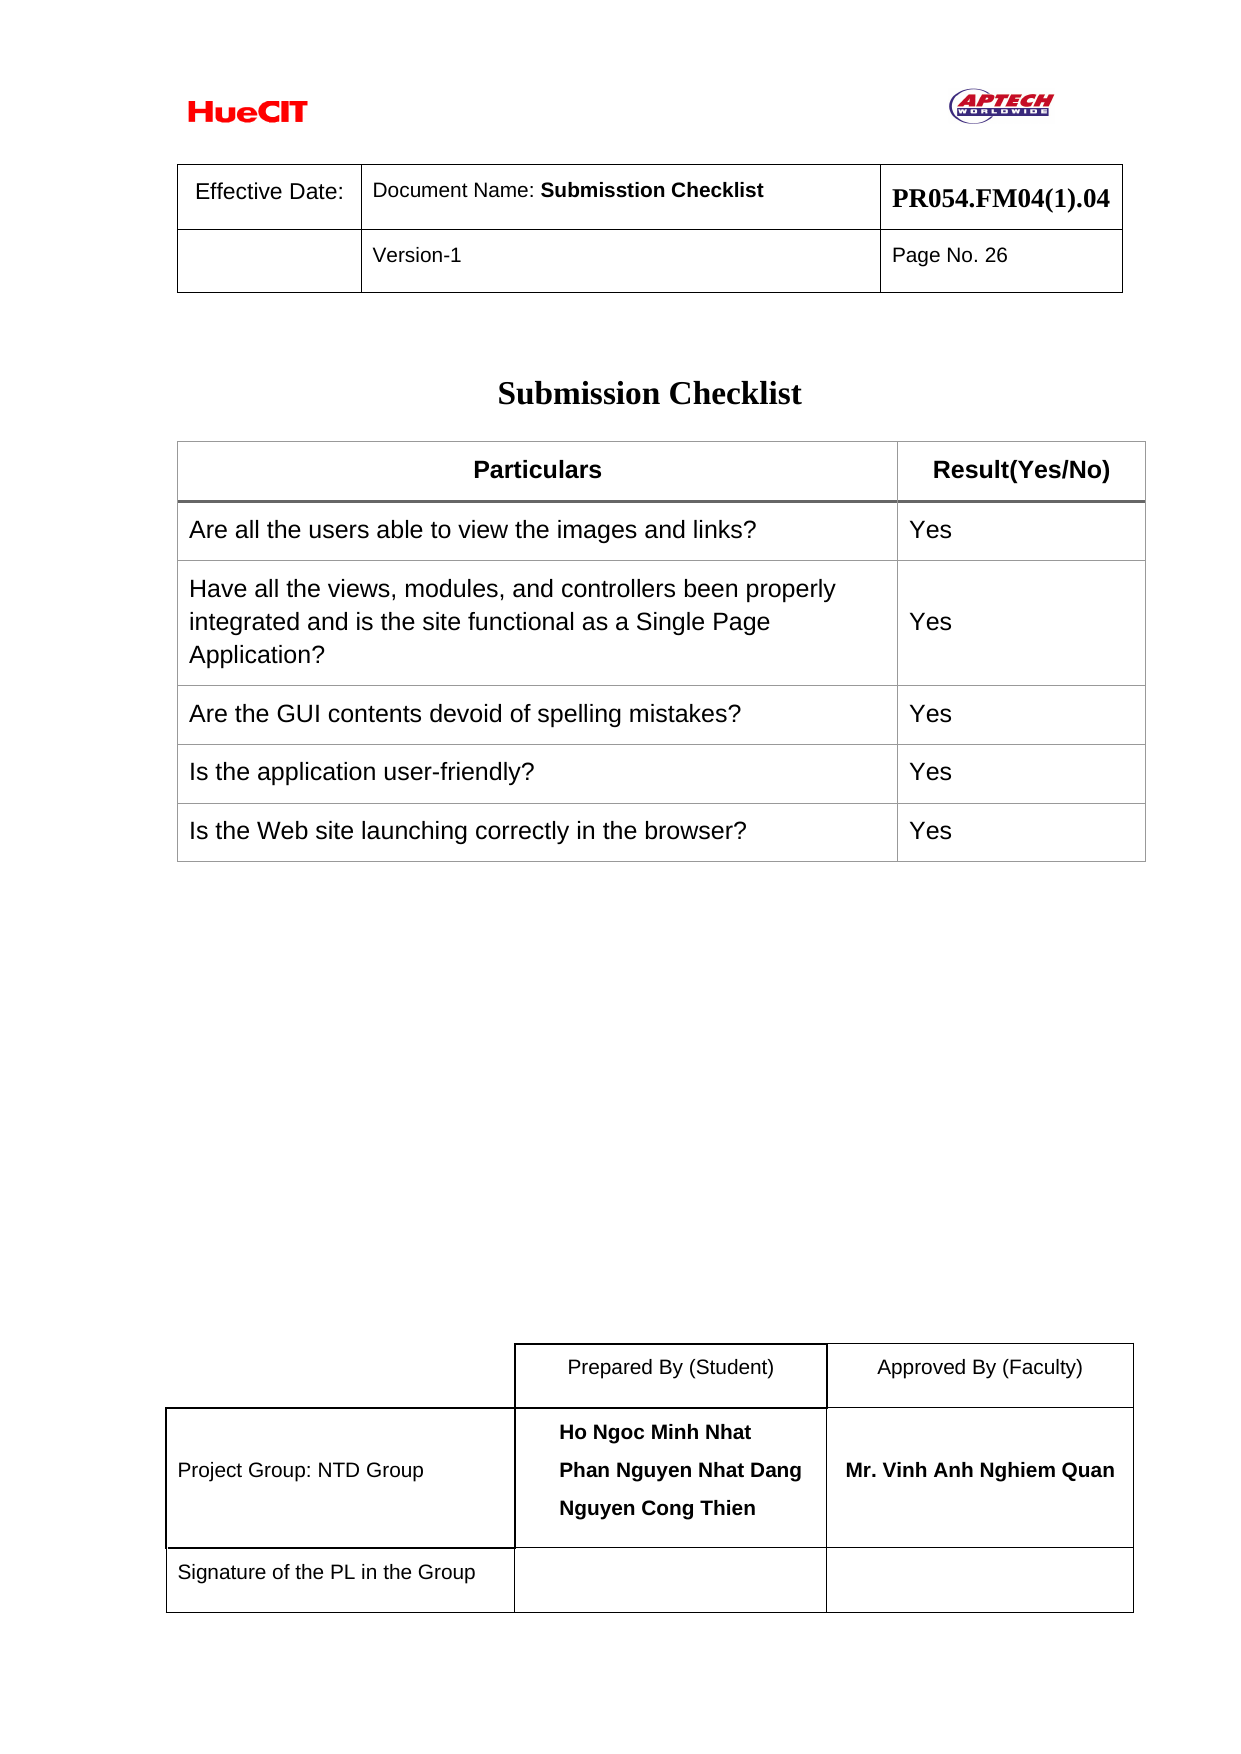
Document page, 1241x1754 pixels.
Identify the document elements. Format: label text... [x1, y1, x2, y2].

table_header Result(Yes/No) [898, 442, 1145, 500]
table_cell Yes [898, 686, 1145, 744]
text Submission Checklist [177, 373, 1122, 412]
table_cell Is the application user-friendly? [178, 745, 897, 802]
picture [188, 101, 309, 124]
table_cell Is the Web site launching correctly in the browser? [178, 804, 897, 861]
table_cell Have all the views, modules, and controllers been properly integrated and is the site functional as a Single Page Application? [178, 561, 897, 685]
table_cell Yes [898, 561, 1145, 685]
table_cell Are the GUI contents devoid of spelling mistakes? [178, 686, 897, 744]
table_cell Are all the users able to view the images and links? [178, 503, 897, 560]
table_cell Yes [898, 804, 1145, 861]
table_cell Yes [898, 503, 1145, 560]
table_header Particulars [178, 442, 897, 500]
table_cell Yes [898, 745, 1145, 802]
picture [948, 88, 1055, 124]
